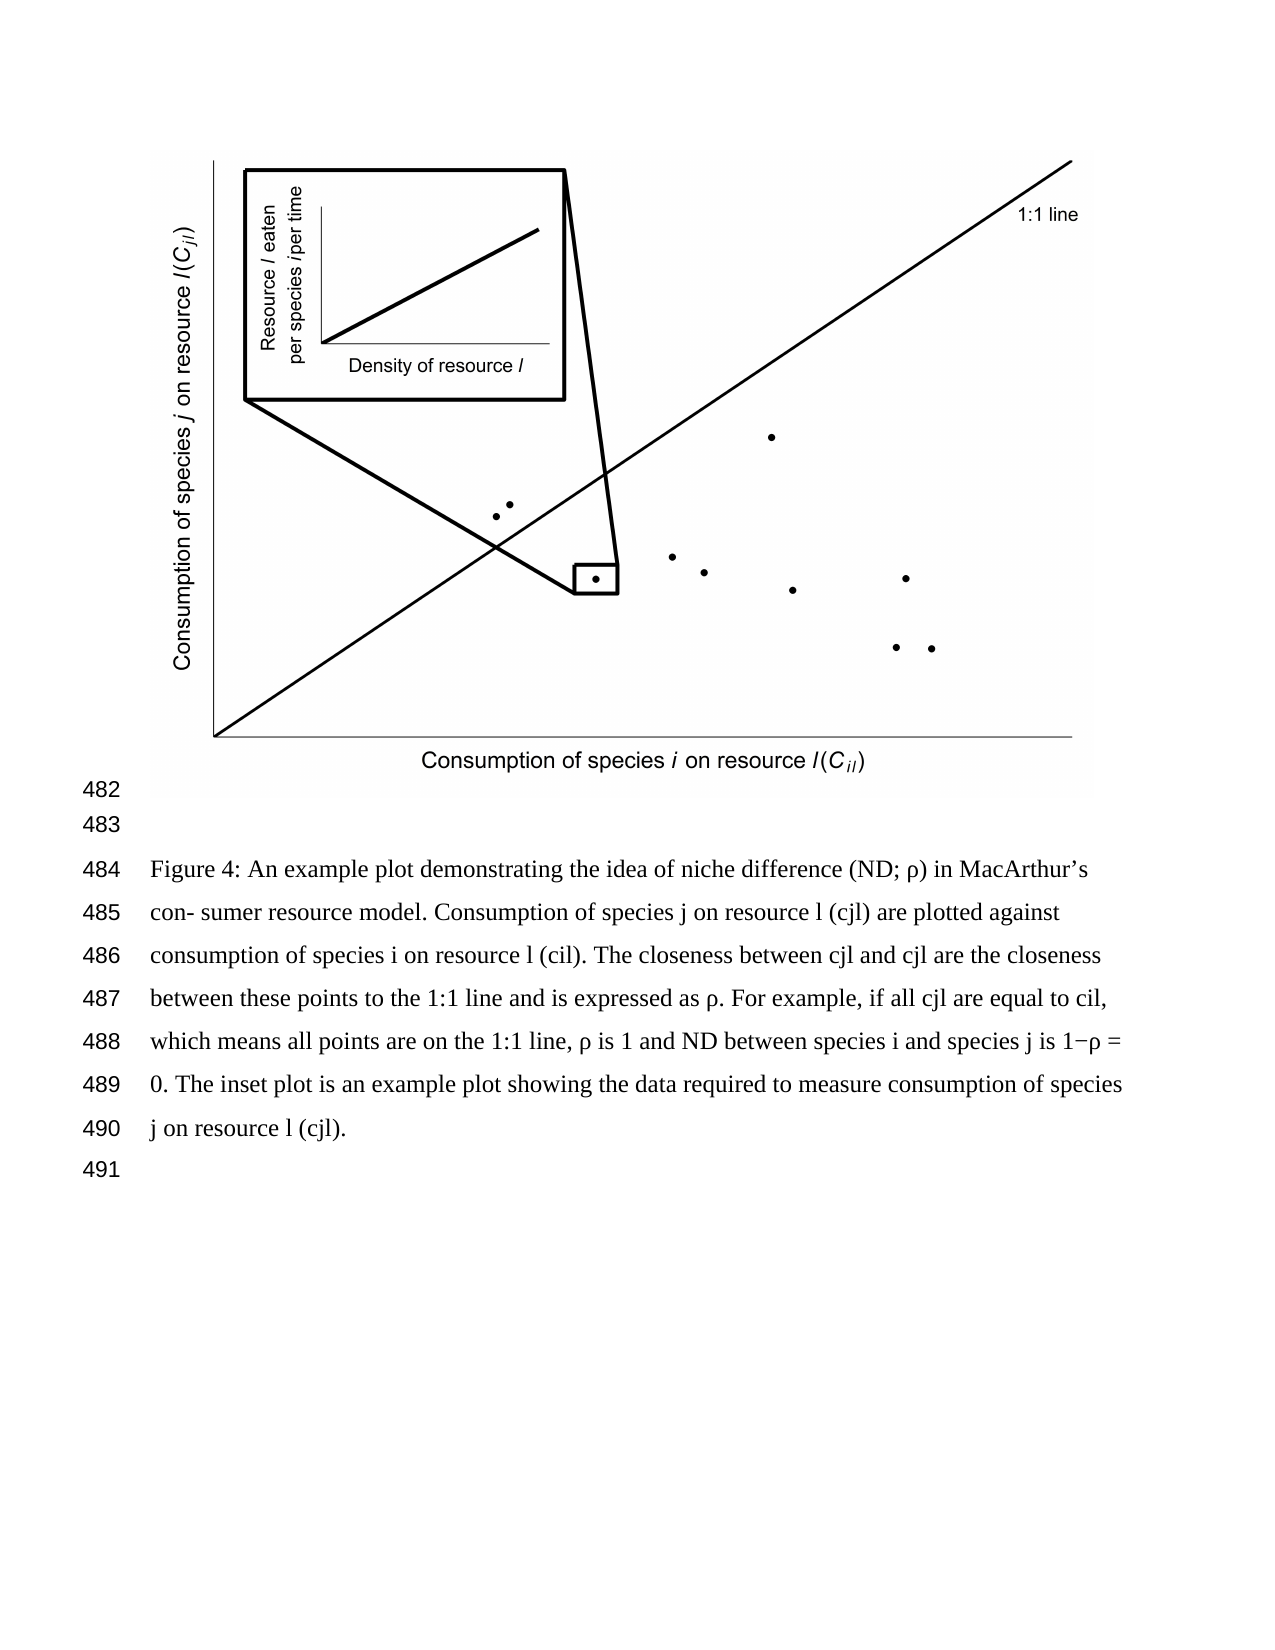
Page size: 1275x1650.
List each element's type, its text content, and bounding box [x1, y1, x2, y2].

picture [150, 150, 1095, 798]
text Figure 4: An example plot demonstrating the idea of niche difference (ND; ρ) in MacArthur’s con- sumer resource model. Consumption of species j on resource l (cjl) are plotted against consumption of species i on resource l (cil). The closeness between cjl and cjl are the closeness between these points to the 1:1 line and is expressed as ρ. For example, if all cjl are equal to cil, which means all points are on the 1:1 line, ρ is 1 and ND between species i and species j is 1−ρ = 0. The inset plot is an example plot showing the data required to measure consumption of species j on resource l (cjl). [150, 854, 1125, 1141]
